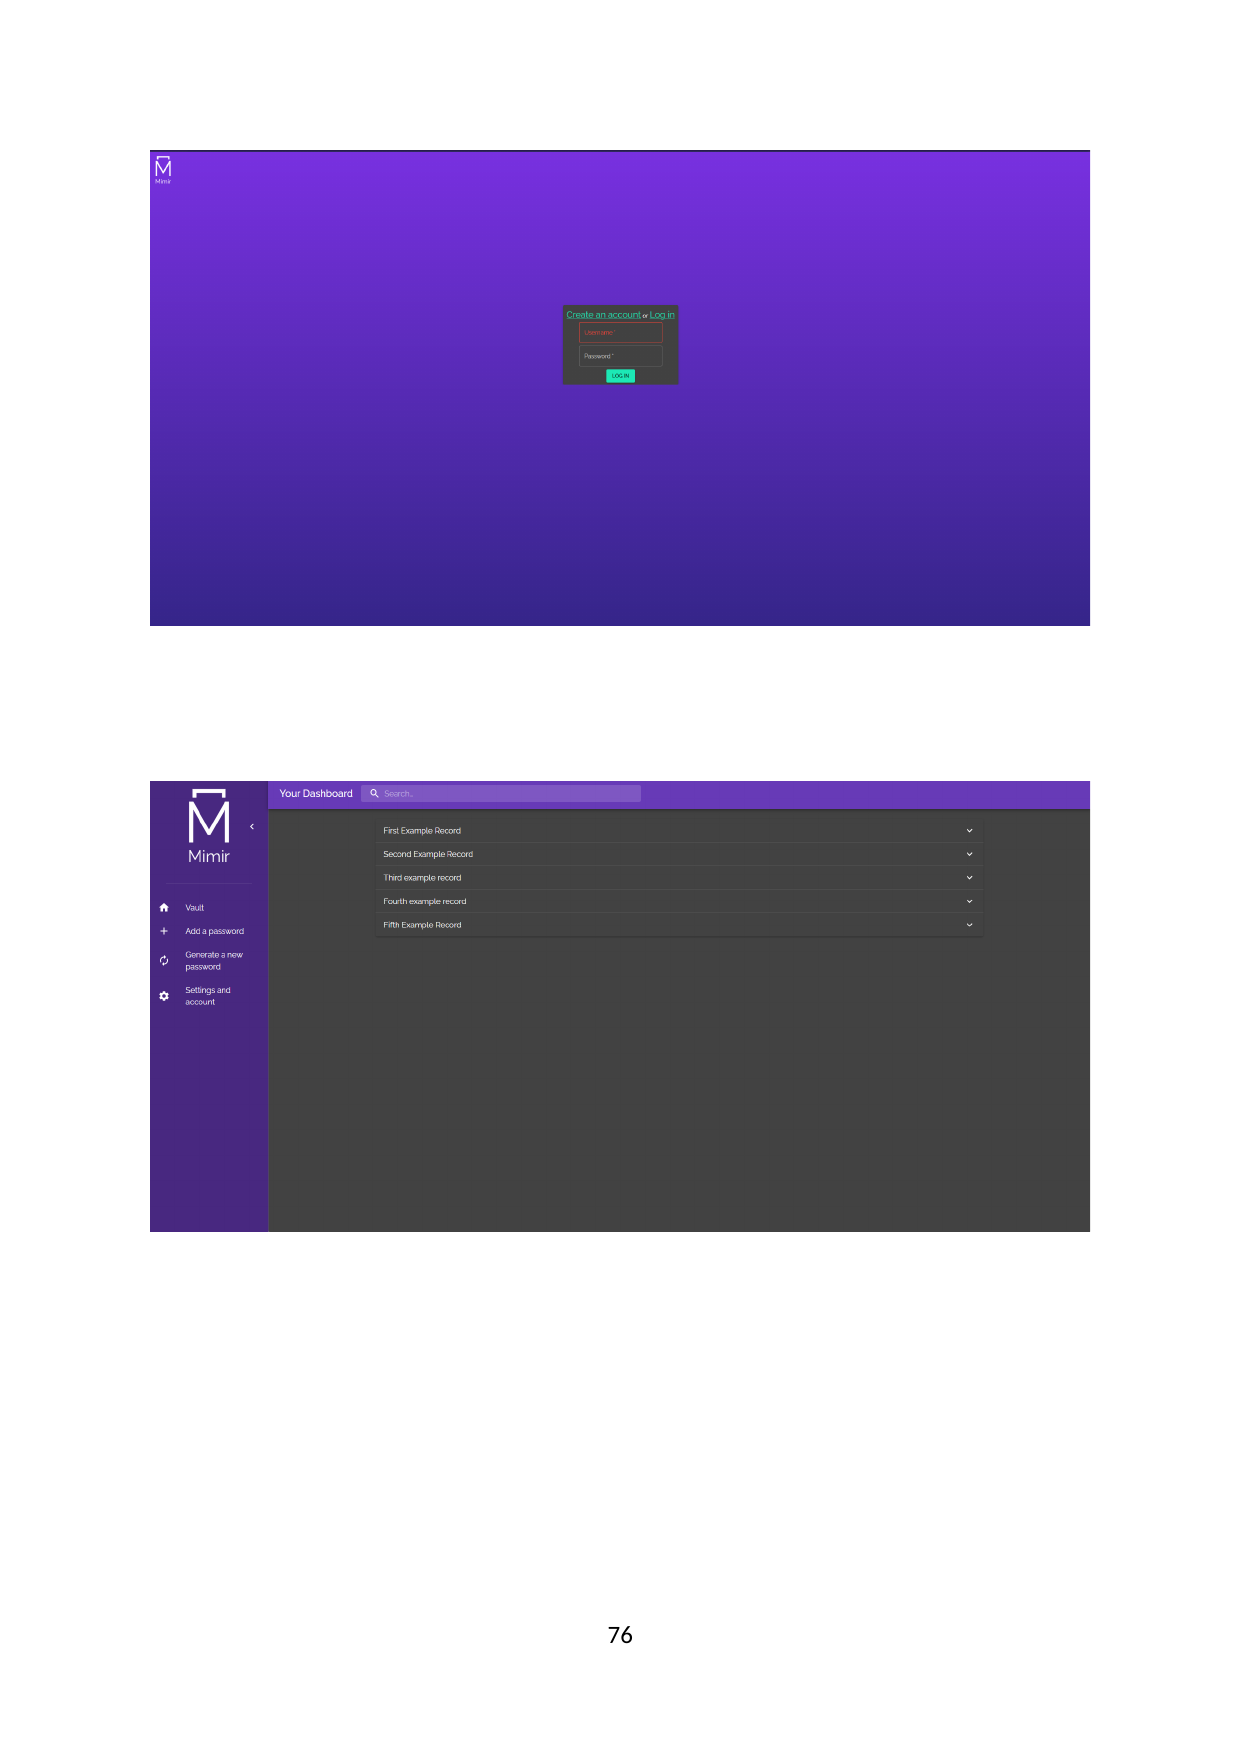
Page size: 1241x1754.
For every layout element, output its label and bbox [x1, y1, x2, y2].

picture [150, 781, 1091, 1232]
picture [150, 150, 1091, 626]
